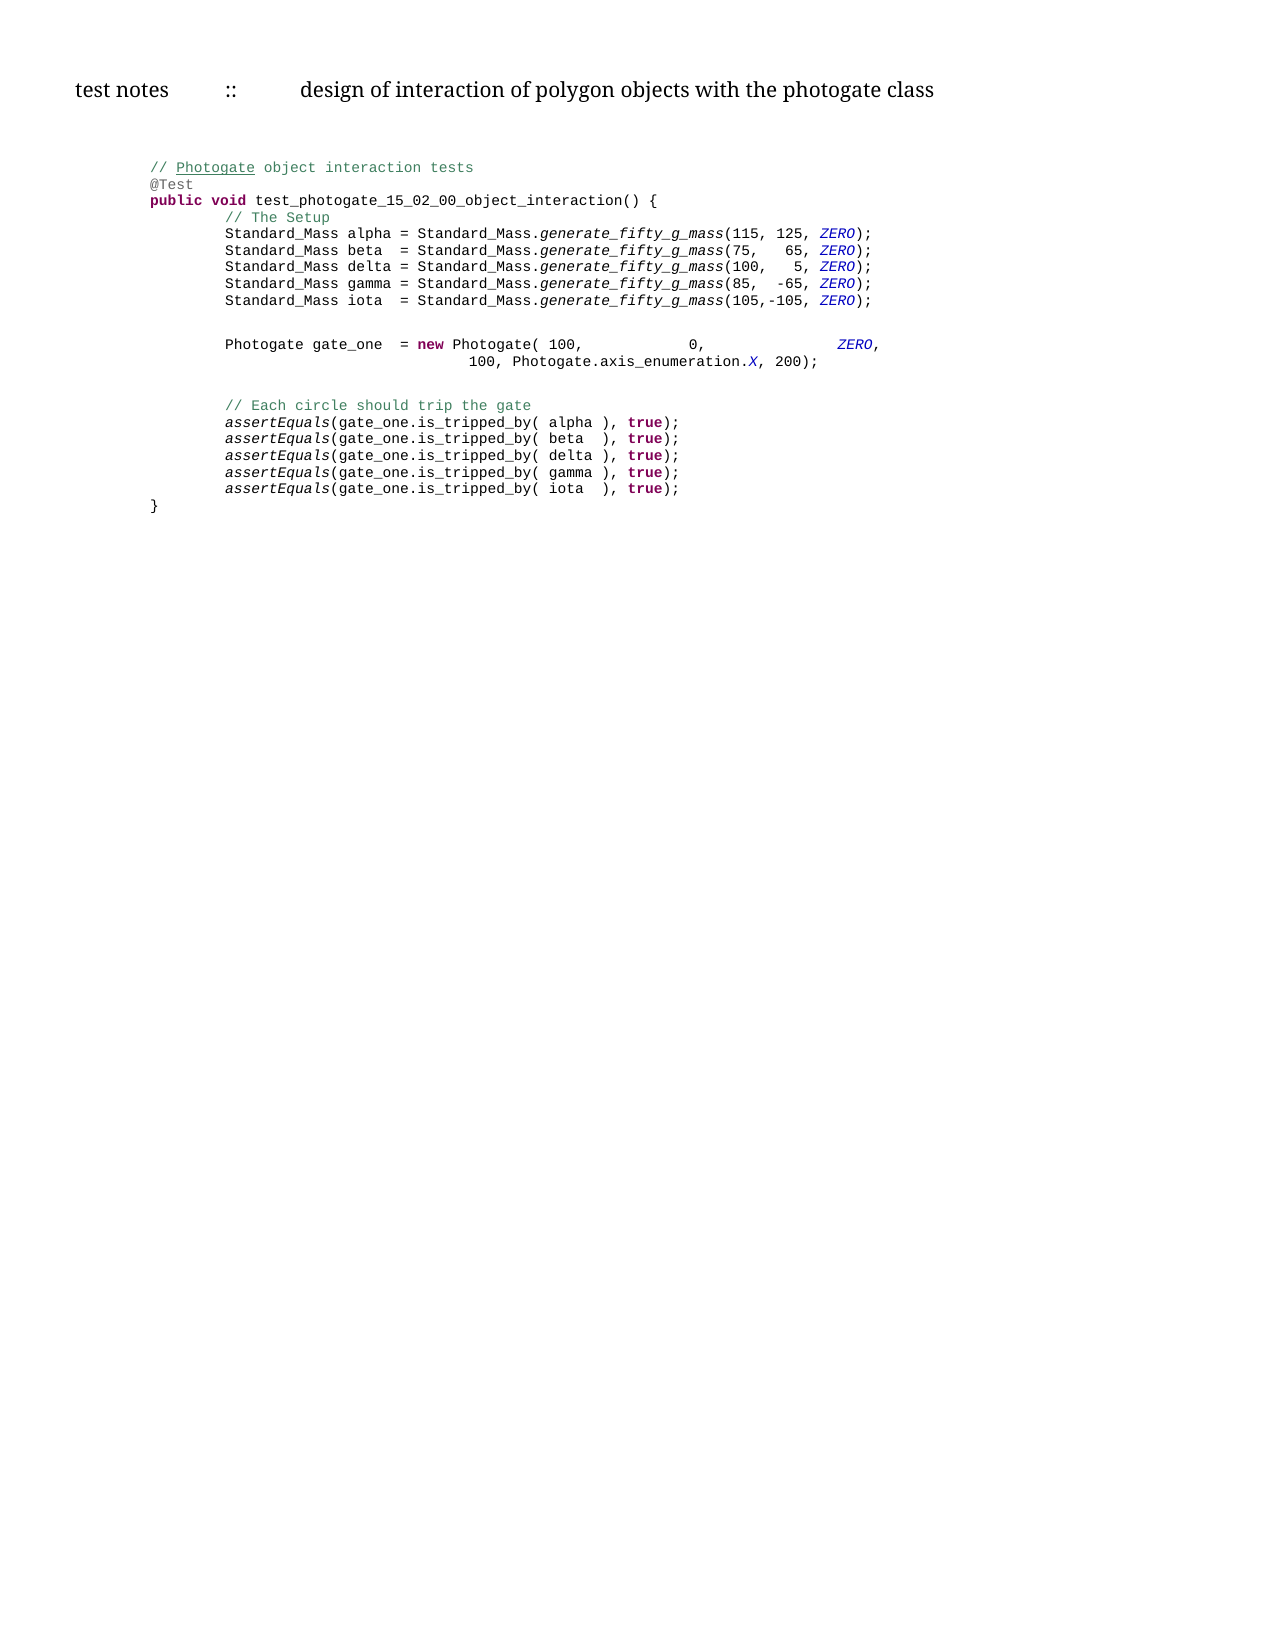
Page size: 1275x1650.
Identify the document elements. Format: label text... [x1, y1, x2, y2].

text Standard_Mass alpha = Standard_Mass.generate_fifty_g_mass(115, 125, ZERO); [75, 227, 1200, 243]
text // Photogate object interaction tests [75, 160, 1200, 177]
text Standard_Mass beta = Standard_Mass.generate_fifty_g_mass(75, 65, ZERO); [75, 243, 1200, 260]
text public void test_photogate_15_02_00_object_interaction() { [75, 193, 1200, 210]
text assertEquals(gate_one.is_tripped_by( delta ), true); [75, 448, 1200, 465]
text Photogate gate_one = new Photogate( 100, 0, ZERO, [75, 337, 1200, 354]
text assertEquals(gate_one.is_tripped_by( beta ), true); [75, 432, 1200, 448]
text // The Setup [75, 210, 1200, 227]
text } [75, 498, 1200, 514]
text assertEquals(gate_one.is_tripped_by( iota ), true); [75, 481, 1200, 498]
text assertEquals(gate_one.is_tripped_by( gamma ), true); [75, 465, 1200, 481]
text // Each circle should trip the gate [75, 398, 1200, 415]
text Standard_Mass delta = Standard_Mass.generate_fifty_g_mass(100, 5, ZERO); [75, 260, 1200, 276]
text Standard_Mass iota = Standard_Mass.generate_fifty_g_mass(105,-105, ZERO); [75, 293, 1200, 309]
text test notes :: design of interaction of polygon objects with the photogate class [75, 75, 1200, 103]
text @Test [75, 177, 1200, 193]
text 100, Photogate.axis_enumeration.X, 200); [75, 354, 1200, 371]
text assertEquals(gate_one.is_tripped_by( alpha ), true); [75, 415, 1200, 432]
text Standard_Mass gamma = Standard_Mass.generate_fifty_g_mass(85, -65, ZERO); [75, 276, 1200, 293]
